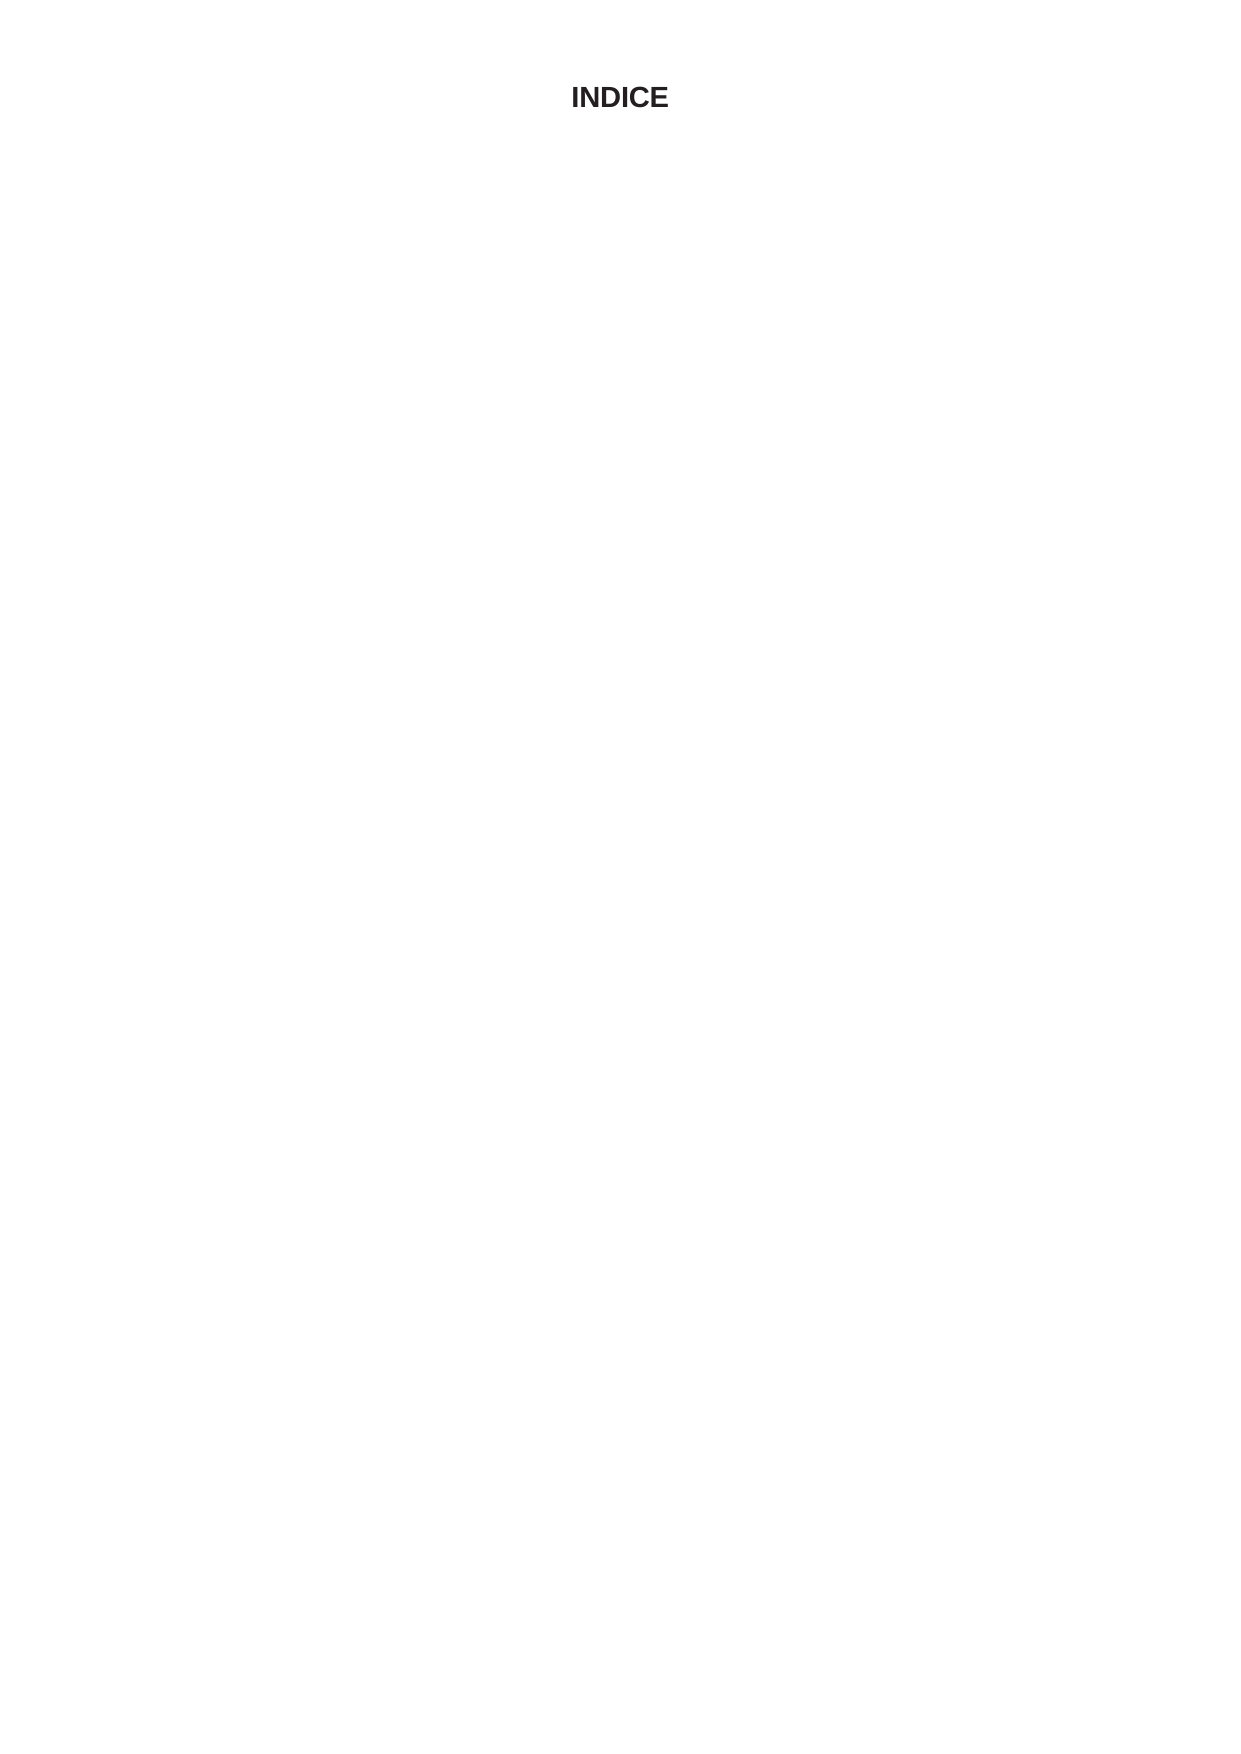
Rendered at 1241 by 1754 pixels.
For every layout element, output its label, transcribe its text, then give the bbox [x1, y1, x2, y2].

text INDICE [193, 81, 1047, 114]
